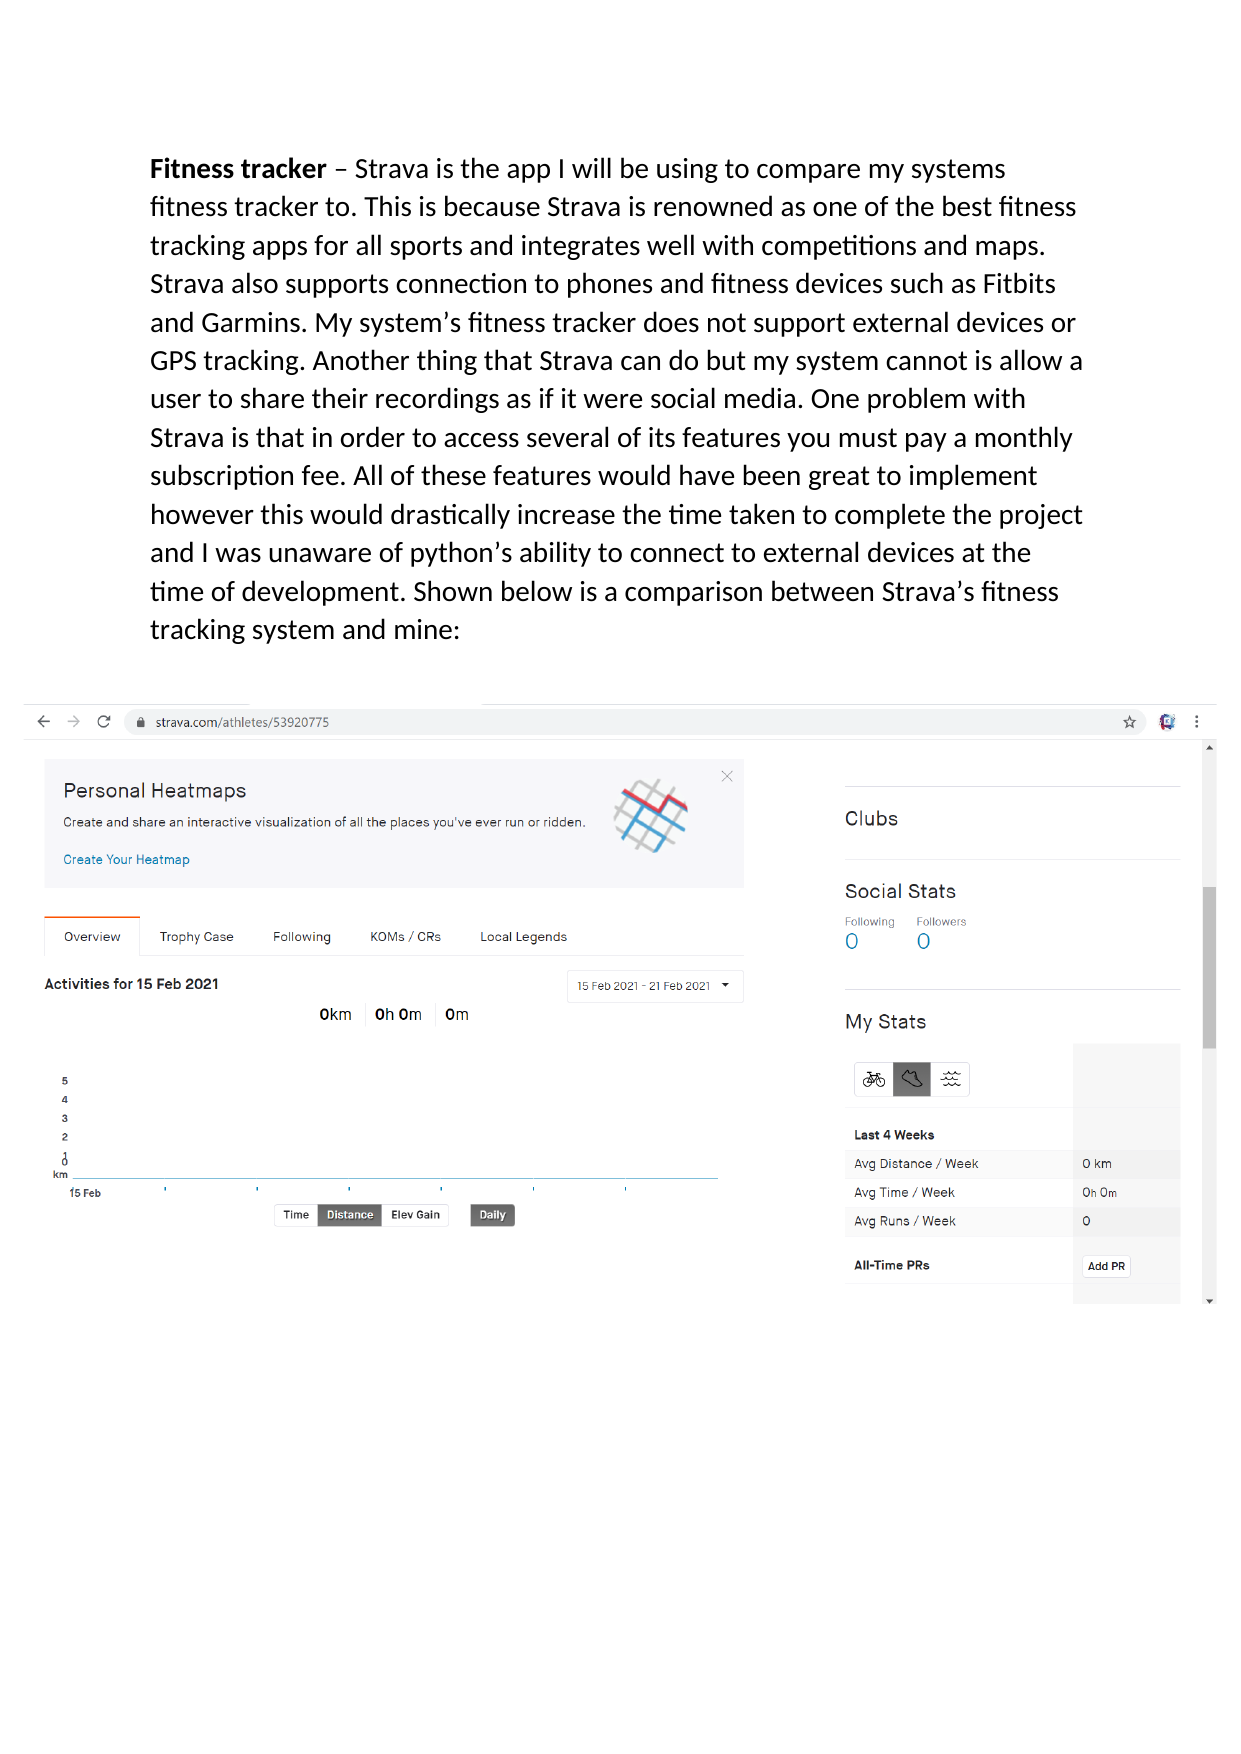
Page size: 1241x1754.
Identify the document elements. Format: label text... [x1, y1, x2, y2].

picture [23, 704, 1217, 1304]
text Fitness tracker – Strava is the app I will be using to compare my systems fitness tracker to. This is because Strava is renowned as one of the best fitness tracking apps for all sports and integrates well with competitions and maps. Strava also supports connection to phones and fitness devices such as Fitbits and Garmins. My system’s fitness tracker does not support external devices or GPS tracking. Another thing that Strava can do but my system cannot is allow a user to share their recordings as if it were social media. One problem with Strava is that in order to access several of its features you must pay a monthly subscription fee. All of these features would have been great to implement however this would drastically increase the time taken to complete the project and I was unaware of python’s ability to connect to external devices at the time of development. Shown below is a comparison between Strava’s fitness tracking system and mine: [150, 150, 1090, 647]
